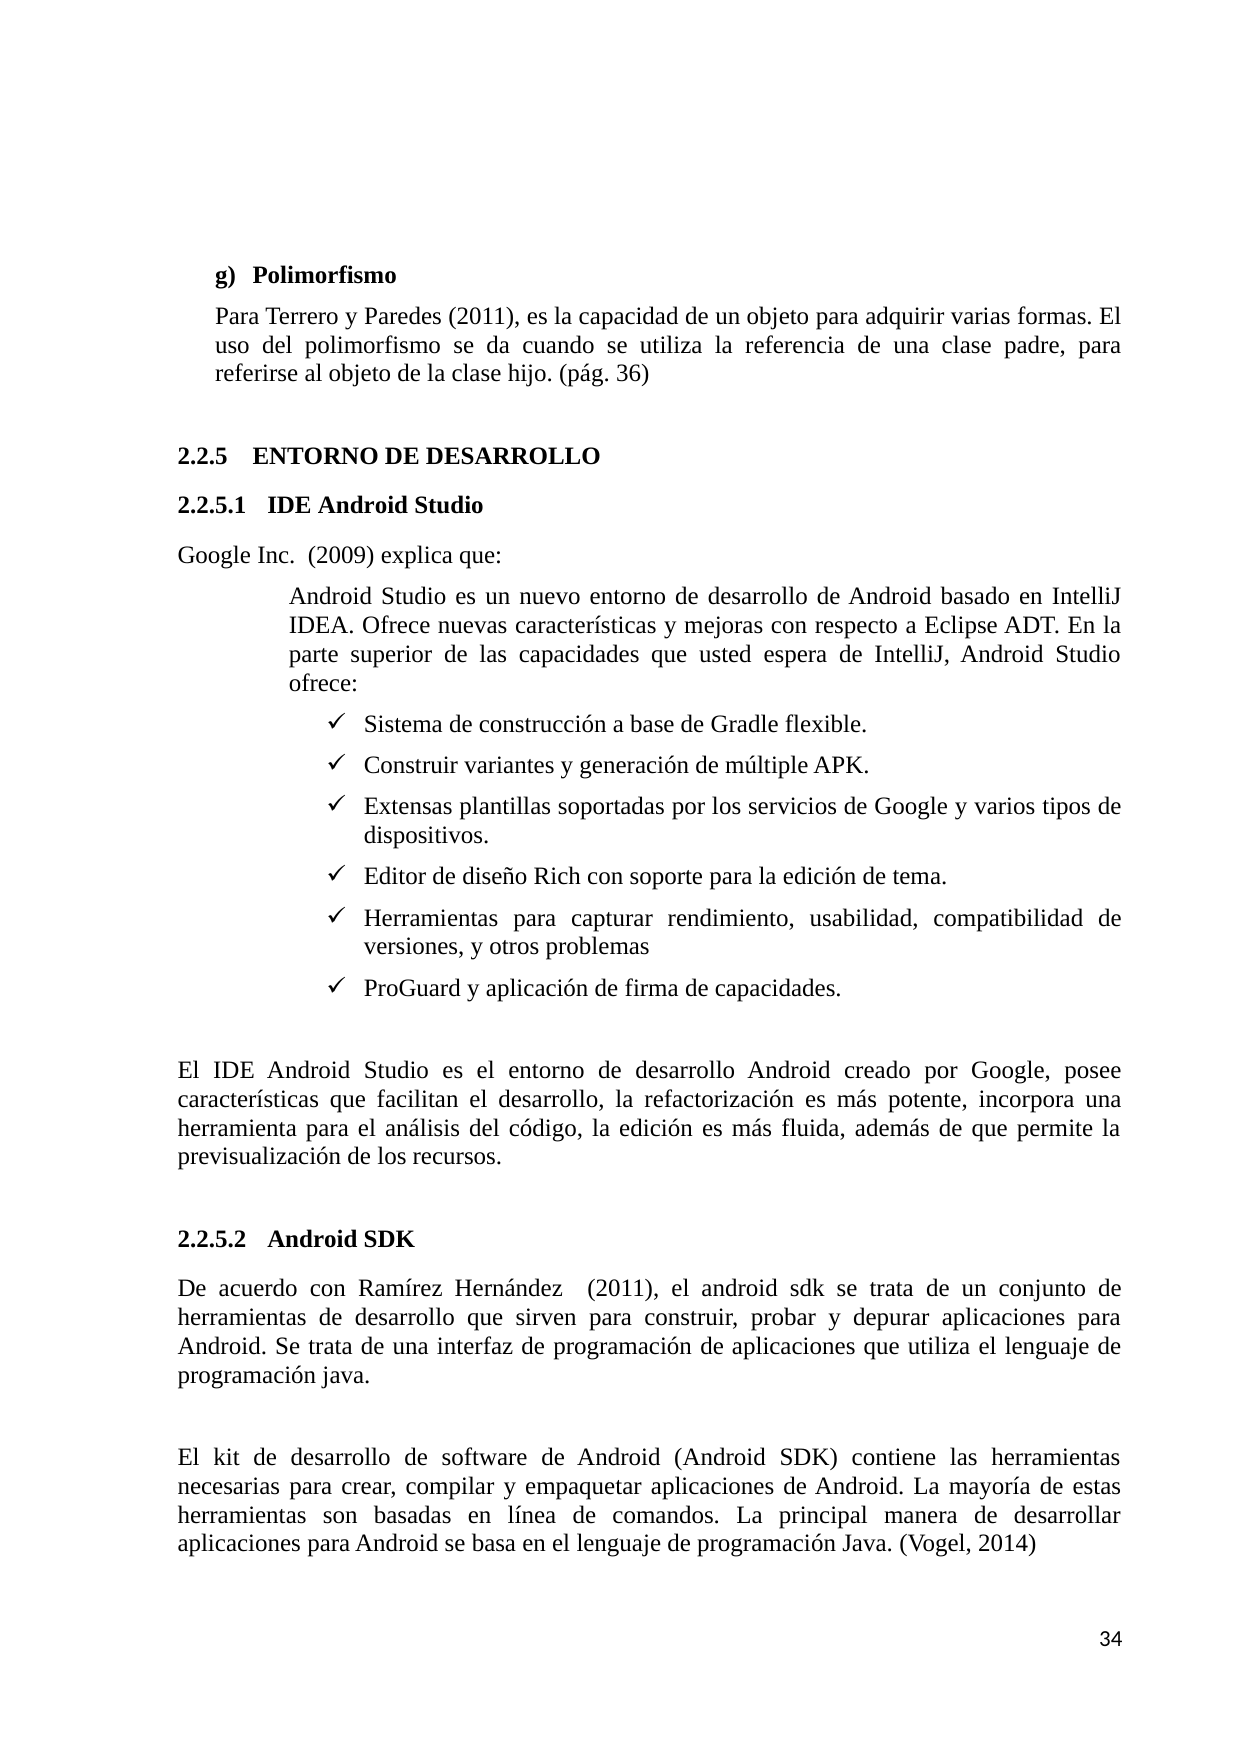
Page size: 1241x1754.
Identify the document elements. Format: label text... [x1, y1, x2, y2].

list Editor de diseño Rich con soporte para la edición de tema. [326, 861, 1122, 890]
subtitle Android SDK [177, 1224, 1122, 1253]
list ProGuard y aplicación de firma de capacidades. [326, 973, 1122, 1001]
list Construir variantes y generación de múltiple APK. [326, 750, 1122, 779]
list Sistema de construcción a base de Gradle flexible. [326, 709, 1122, 738]
list Extensas plantillas soportadas por los servicios de Google y varios tipos de dispositivos. [326, 791, 1122, 849]
subtitle ENTORNO DE DESARROLLO [177, 441, 1122, 470]
list Polimorfismo [215, 260, 1122, 288]
text El kit de desarrollo de software de Android (Android SDK) contiene las herramientas necesarias para crear, compilar y empaquetar aplicaciones de Android. La mayoría de estas herramientas son basadas en línea de comandos. La principal manera de desarrollar aplicaciones para Android se basa en el lenguaje de programación Java. [177, 1442, 1122, 1557]
text El IDE Android Studio es el entorno de desarrollo Android creado por Google, posee características que facilitan el desarrollo, la refactorización es más potente, incorpora una herramienta para el análisis del código, la edición es más fluida, además de que permite la previsualización de los recursos. [177, 1055, 1122, 1170]
text Para Terrero y Paredes (2011), es la capacidad de un objeto para adquirir varias formas. El uso del polimorfismo se da cuando se utiliza la referencia de una clase padre, para referirse al objeto de la clase hijo. [215, 301, 1122, 387]
subtitle IDE Android Studio [177, 491, 1122, 519]
list Herramientas para capturar rendimiento, usabilidad, compatibilidad de versiones, y otros problemas [326, 903, 1122, 960]
text De acuerdo con Ramírez Hernández , el android sdk se trata de un conjunto de herramientas de desarrollo que sirven para construir, probar y depurar aplicaciones para Android. Se trata de una interfaz de programación de aplicaciones que utiliza el lenguaje de programación java. [177, 1273, 1122, 1388]
text Android Studio es un nuevo entorno de desarrollo de Android basado en IntelliJ IDEA. Ofrece nuevas características y mejoras con respecto a Eclipse ADT. En la parte superior de las capacidades que usted espera de IntelliJ, Android Studio ofrece: [288, 581, 1122, 696]
text Google Inc. explica que: [177, 540, 1122, 569]
